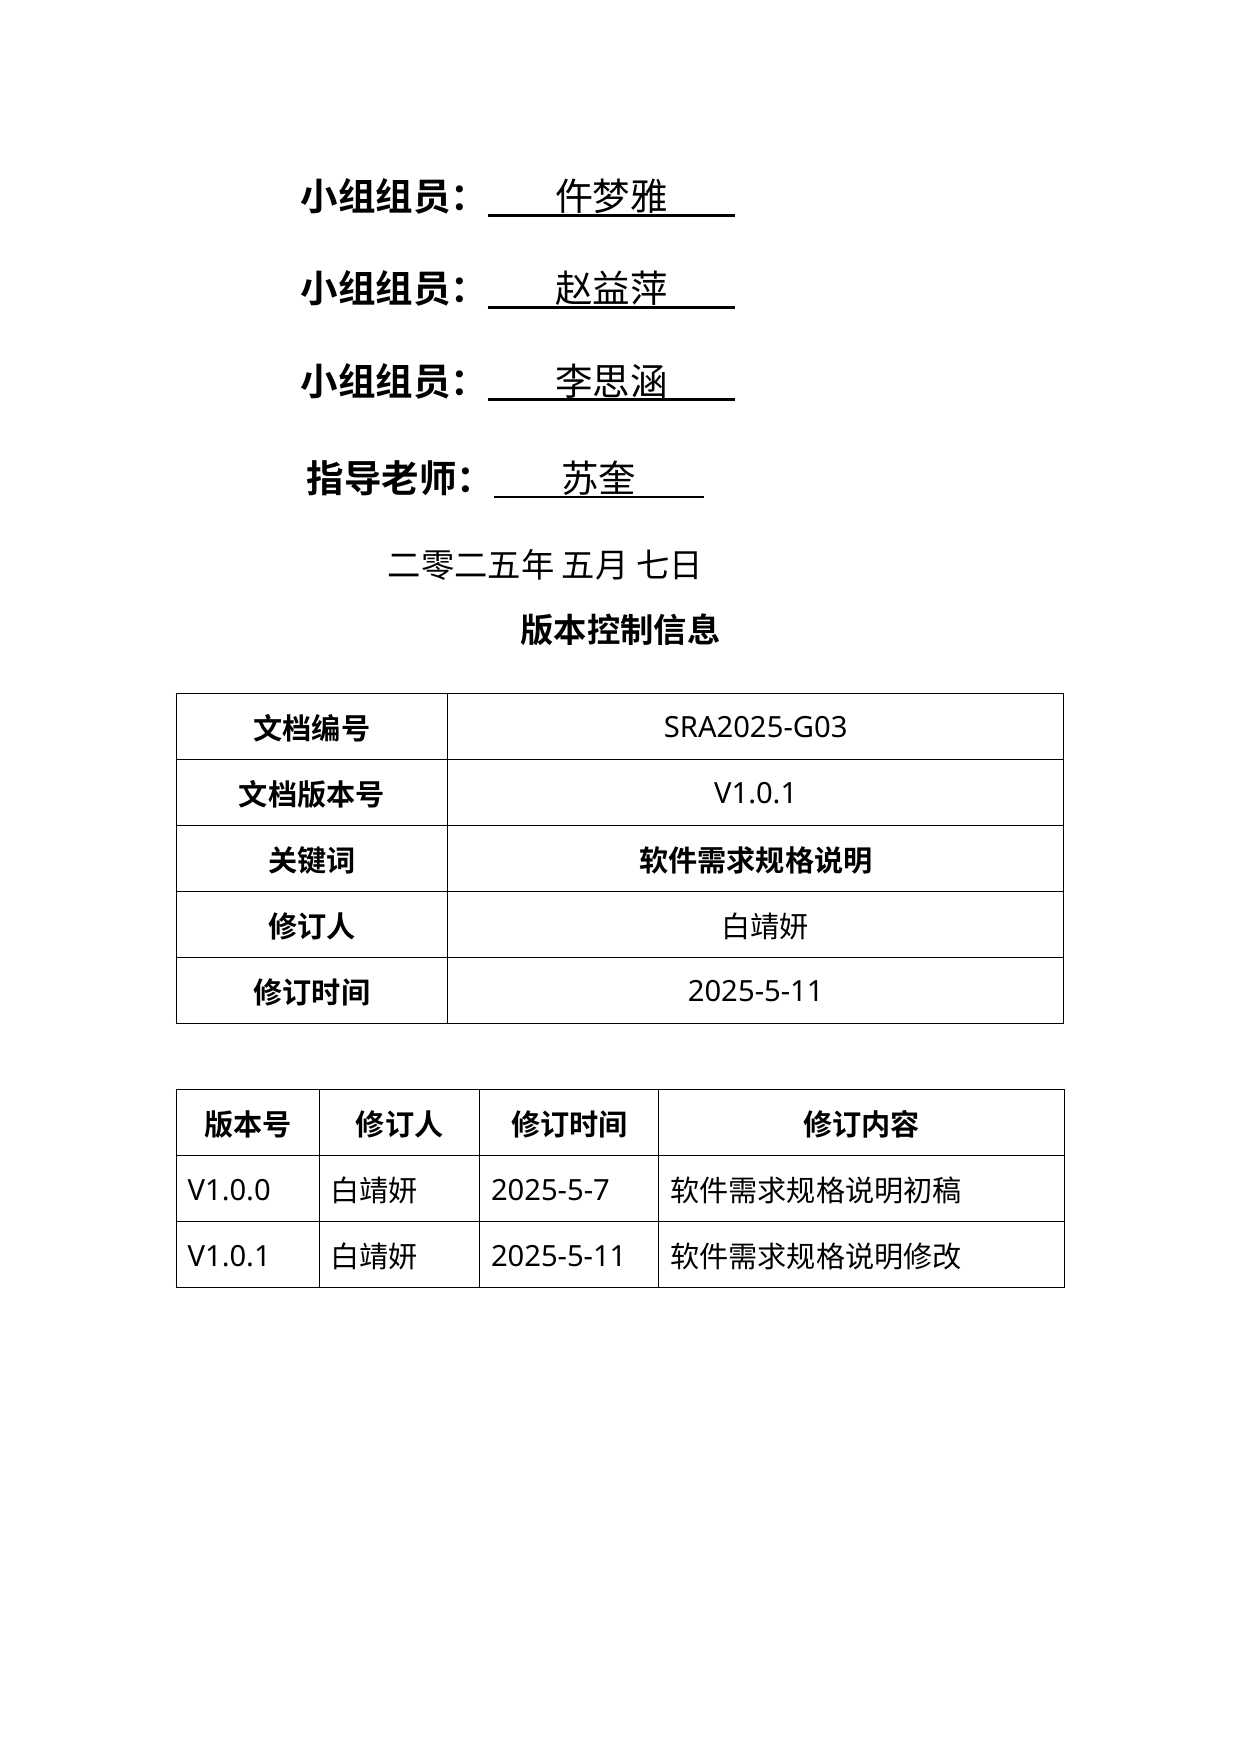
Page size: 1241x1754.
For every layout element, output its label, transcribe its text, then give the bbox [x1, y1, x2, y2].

text 版本控制信息 [187, 595, 1053, 660]
text 指导老师： 苏奎 [231, 438, 1053, 503]
text 二零二五年 五月 七日 [187, 530, 1053, 595]
table_cell V1.0.0 [177, 1156, 319, 1221]
table_cell 修订时间 [177, 958, 447, 1023]
table_cell 2025-5-11 [448, 958, 1063, 1023]
table_header 修订内容 [659, 1090, 1064, 1155]
table_cell 关键词 [177, 826, 447, 891]
table_cell V1.0.1 [448, 760, 1063, 825]
table_cell 白靖妍 [320, 1222, 479, 1287]
text 小组组员： 李思涵 [187, 346, 1053, 411]
table_header 修订人 [320, 1090, 479, 1155]
table_cell 软件需求规格说明修改 [659, 1222, 1064, 1287]
table_header 版本号 [177, 1090, 319, 1155]
table_cell 软件需求规格说明初稿 [659, 1156, 1064, 1221]
table_cell 白靖妍 [320, 1156, 479, 1221]
text 小组组员： 仵梦雅 [187, 162, 1053, 227]
text 小组组员： 赵益萍 [187, 254, 1053, 319]
table_header 修订时间 [480, 1090, 658, 1155]
table_cell 2025-5-7 [480, 1156, 658, 1221]
table_cell 文档版本号 [177, 760, 447, 825]
table_cell 2025-5-11 [480, 1222, 658, 1287]
table_header SRA2025-G03 [448, 694, 1063, 759]
table_cell V1.0.1 [177, 1222, 319, 1287]
table_cell 白靖妍 [448, 892, 1063, 957]
table_cell 软件需求规格说明 [448, 826, 1063, 891]
table_header 文档编号 [177, 694, 447, 759]
table_cell 修订人 [177, 892, 447, 957]
